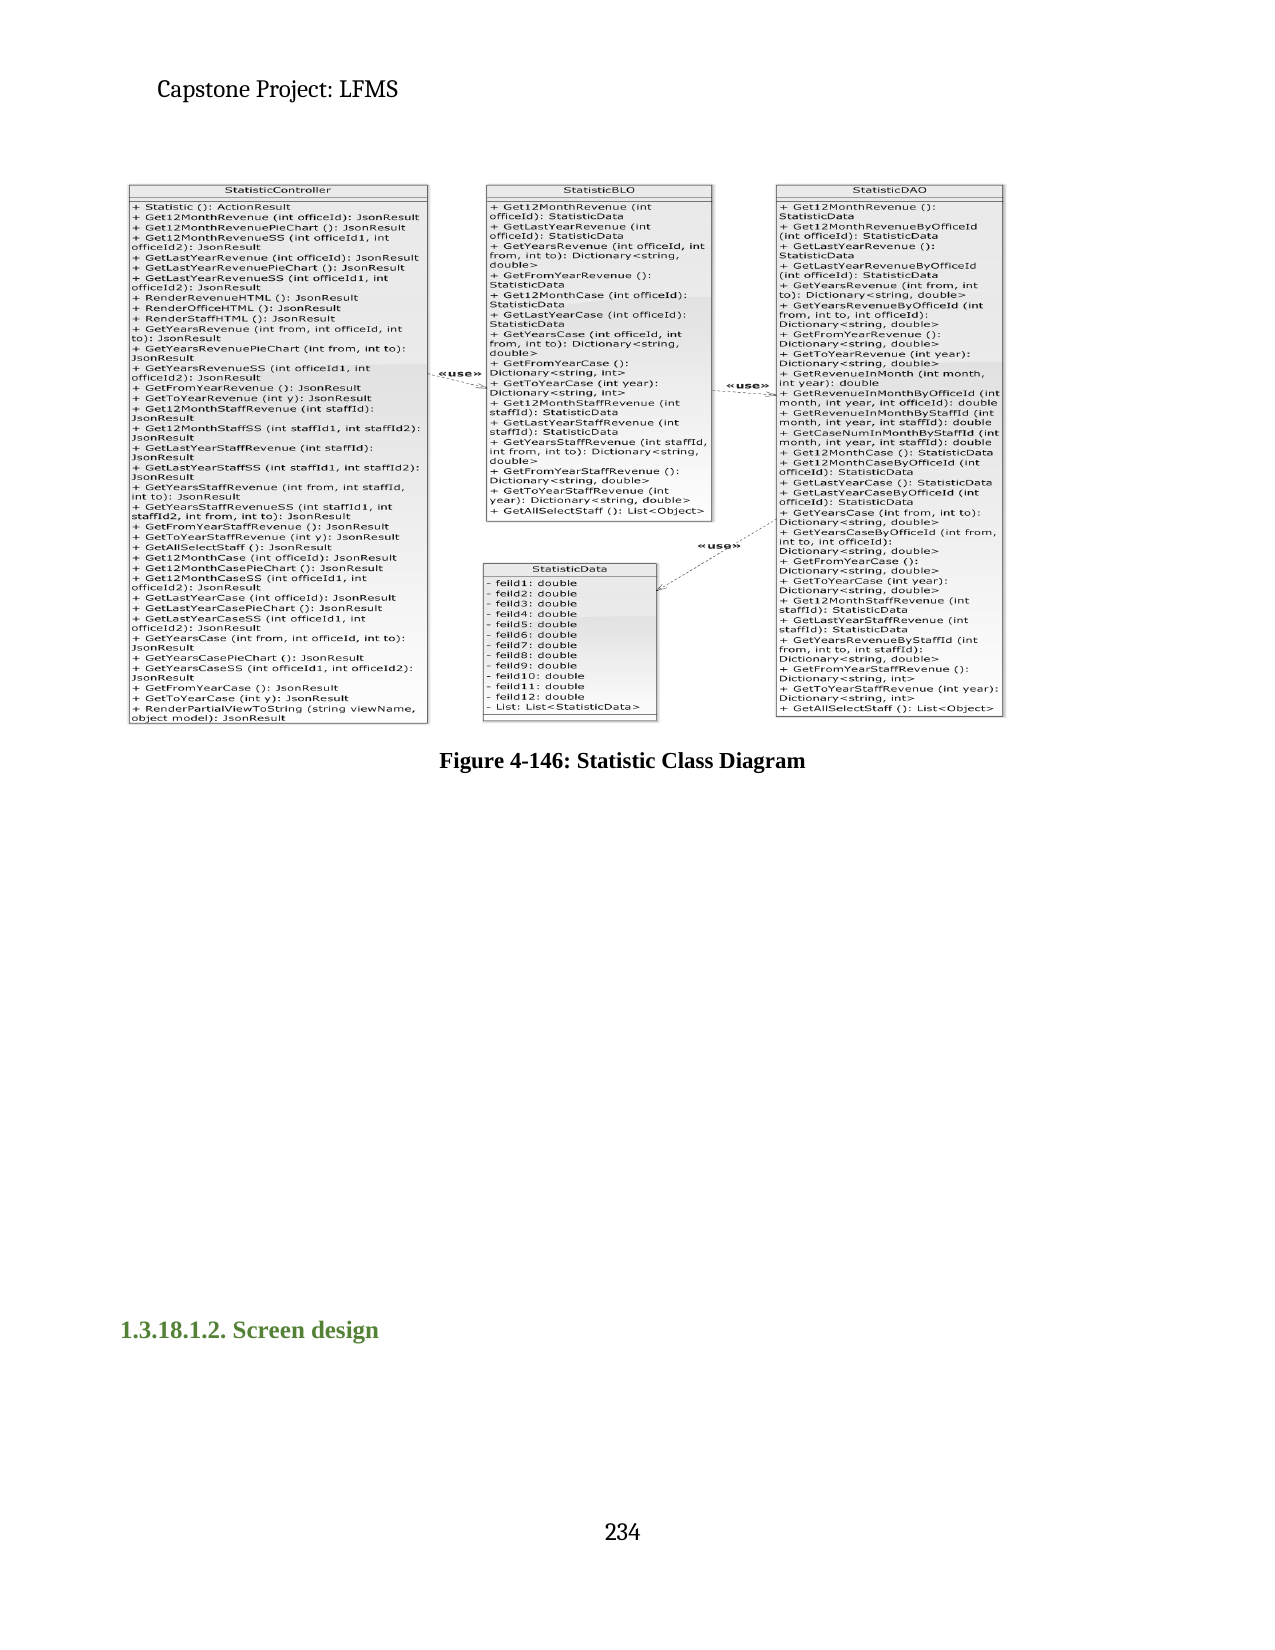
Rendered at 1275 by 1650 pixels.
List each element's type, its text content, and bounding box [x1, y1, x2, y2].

subtitle Screen design [120, 1316, 1087, 1344]
text Figure 4-146: Statistic Class Diagram [157, 747, 1087, 773]
picture [120, 180, 1012, 729]
